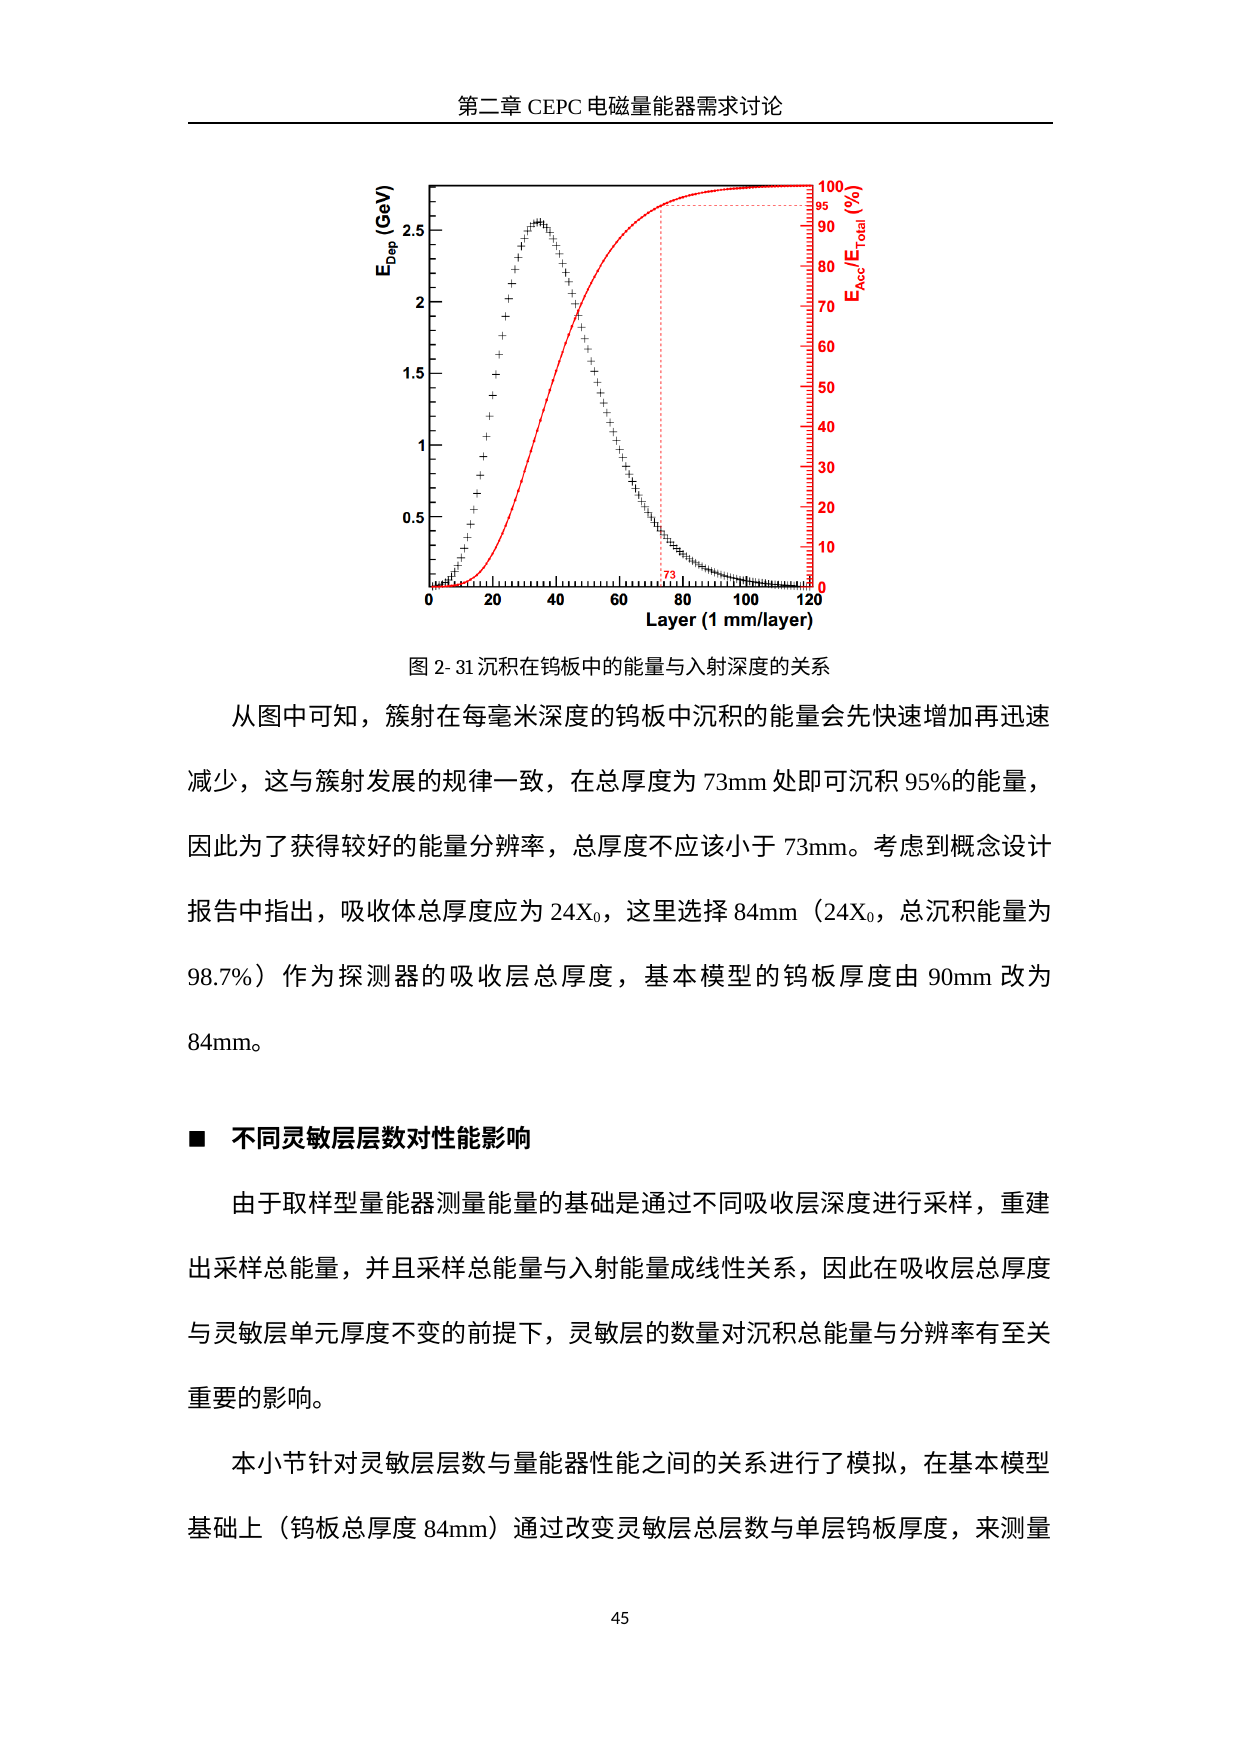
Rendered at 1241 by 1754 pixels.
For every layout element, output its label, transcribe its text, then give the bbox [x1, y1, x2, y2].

text 从图中可知，簇射在每毫米深度的钨板中沉积的能量会先快速增加再迅速减少，这与簇射发展的规律一致，在总厚度为73mm处即可沉积95%的能量，因此为了获得较好的能量分辨率，总厚度不应该小于73mm。考虑到概念设计报告中指出，吸收体总厚度应为24X0，这里选择84mm（24X0，总沉积能量为98.7%）作为探测器的吸收层总厚度，基本模型的钨板厚度由90mm改为84mm。 [187, 682, 1053, 1072]
list 不同灵敏层层数对性能影响 [187, 1104, 1053, 1169]
text 由于取样型量能器测量能量的基础是通过不同吸收层深度进行采样，重建出采样总能量，并且采样总能量与入射能量成线性关系，因此在吸收层总厚度与灵敏层单元厚度不变的前提下，灵敏层的数量对沉积总能量与分辨率有至关重要的影响。 [187, 1169, 1053, 1429]
text 图 2- 31 沉积在钨板中的能量与入射深度的关系 [187, 649, 1053, 682]
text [187, 1429, 1053, 1559]
picture [371, 162, 870, 637]
